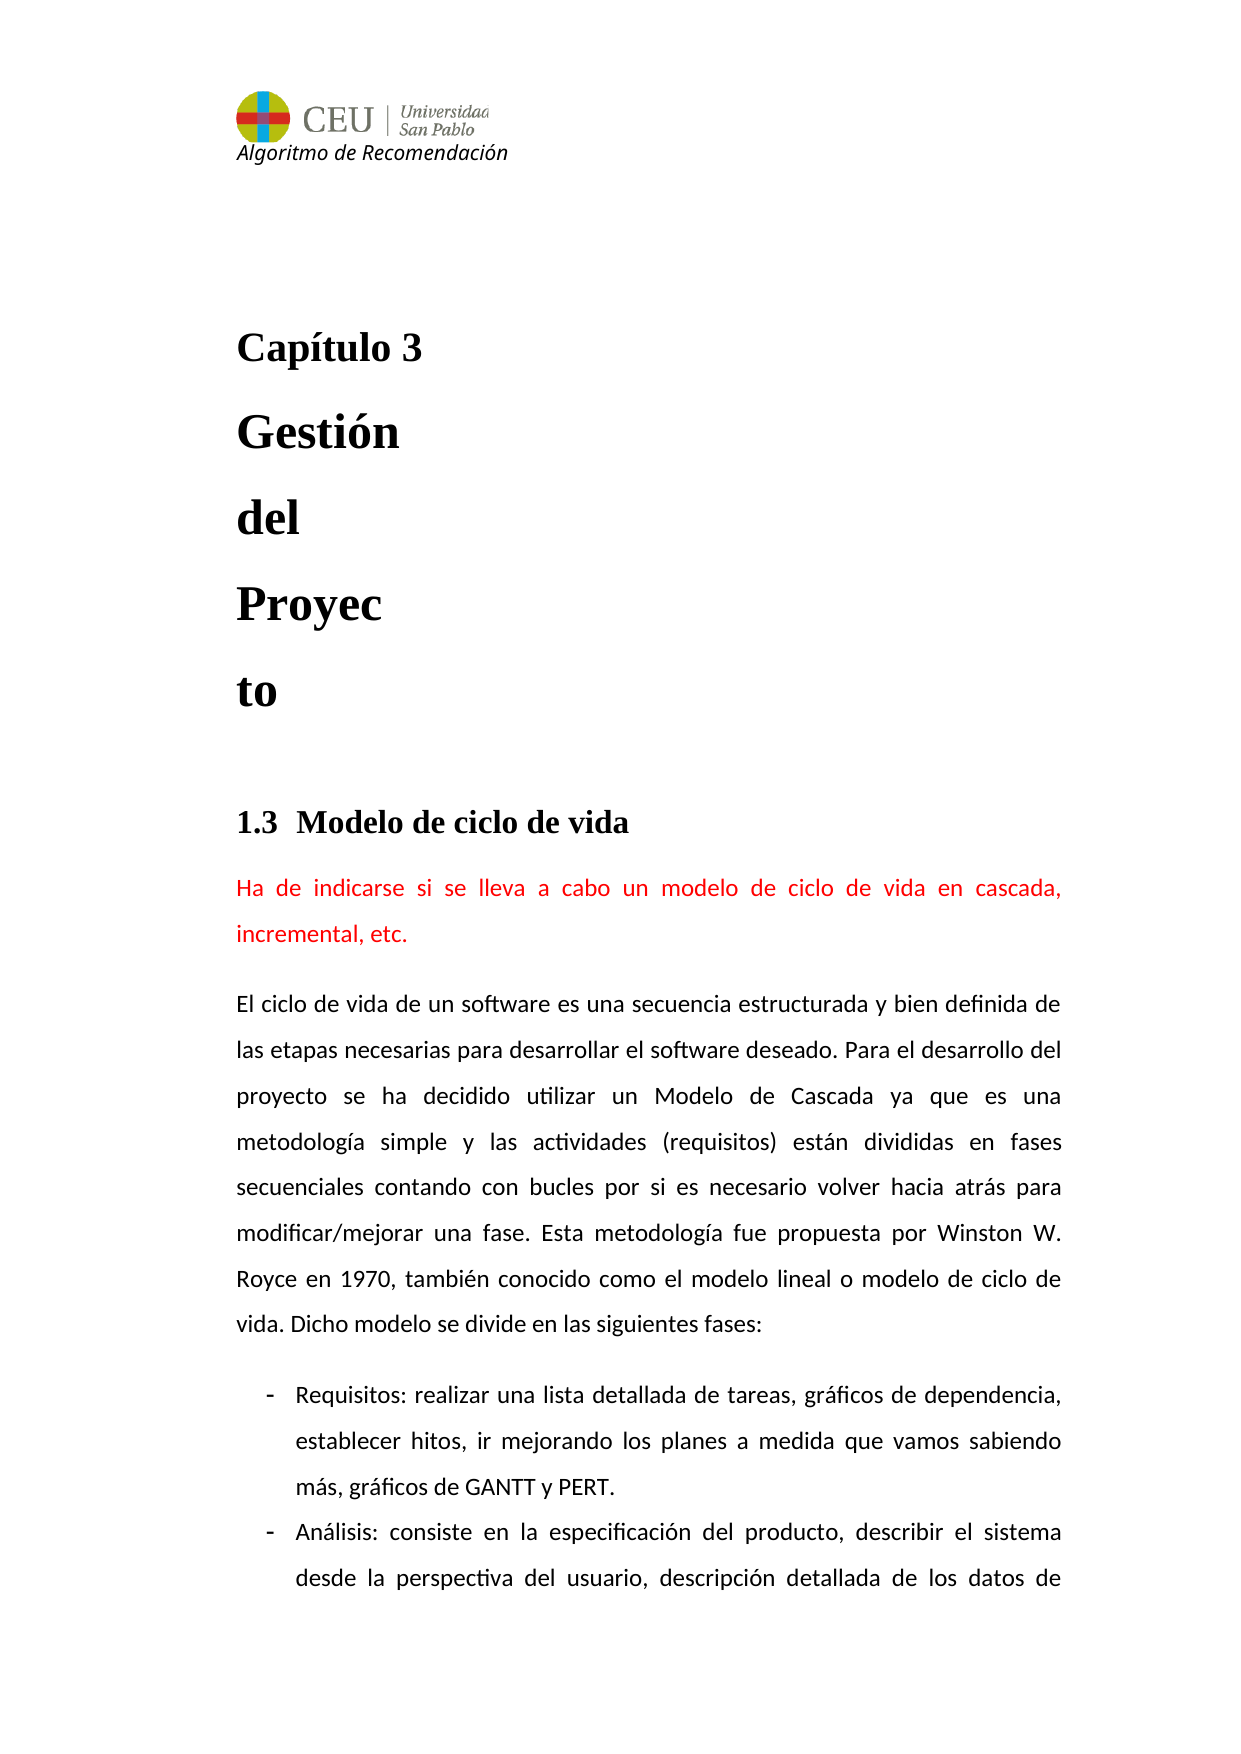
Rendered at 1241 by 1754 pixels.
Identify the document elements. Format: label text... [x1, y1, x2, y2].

text El ciclo de vida de un software es una secuencia estructurada y bien definida de las etapas necesarias para desarrollar el software deseado. Para el desarrollo del proyecto se ha decidido utilizar un Modelo de Cascada ya que es una metodología simple y las actividades (requisitos) están divididas en fases secuenciales contando con bucles por si es necesario volver hacia atrás para modificar/mejorar una fase. Esta metodología fue propuesta por Winston W. Royce en 1970, también conocido como el modelo lineal o modelo de ciclo de vida. Dicho modelo se divide en las siguientes fases: [236, 988, 1063, 1339]
picture [235, 89, 489, 143]
subtitle Modelo de ciclo de vida [236, 315, 1063, 840]
text Ha de indicarse si se lleva a cabo un modelo de ciclo de vida en cascada, incremental, etc. [236, 872, 1063, 948]
subtitle Gestión del Proyecto [236, 315, 423, 718]
list Requisitos: realizar una lista detallada de tareas, gráficos de dependencia, establecer hitos, ir mejorando los planes a medida que vamos sabiendo más, gráficos de GANTT y PERT. [266, 1379, 1063, 1501]
